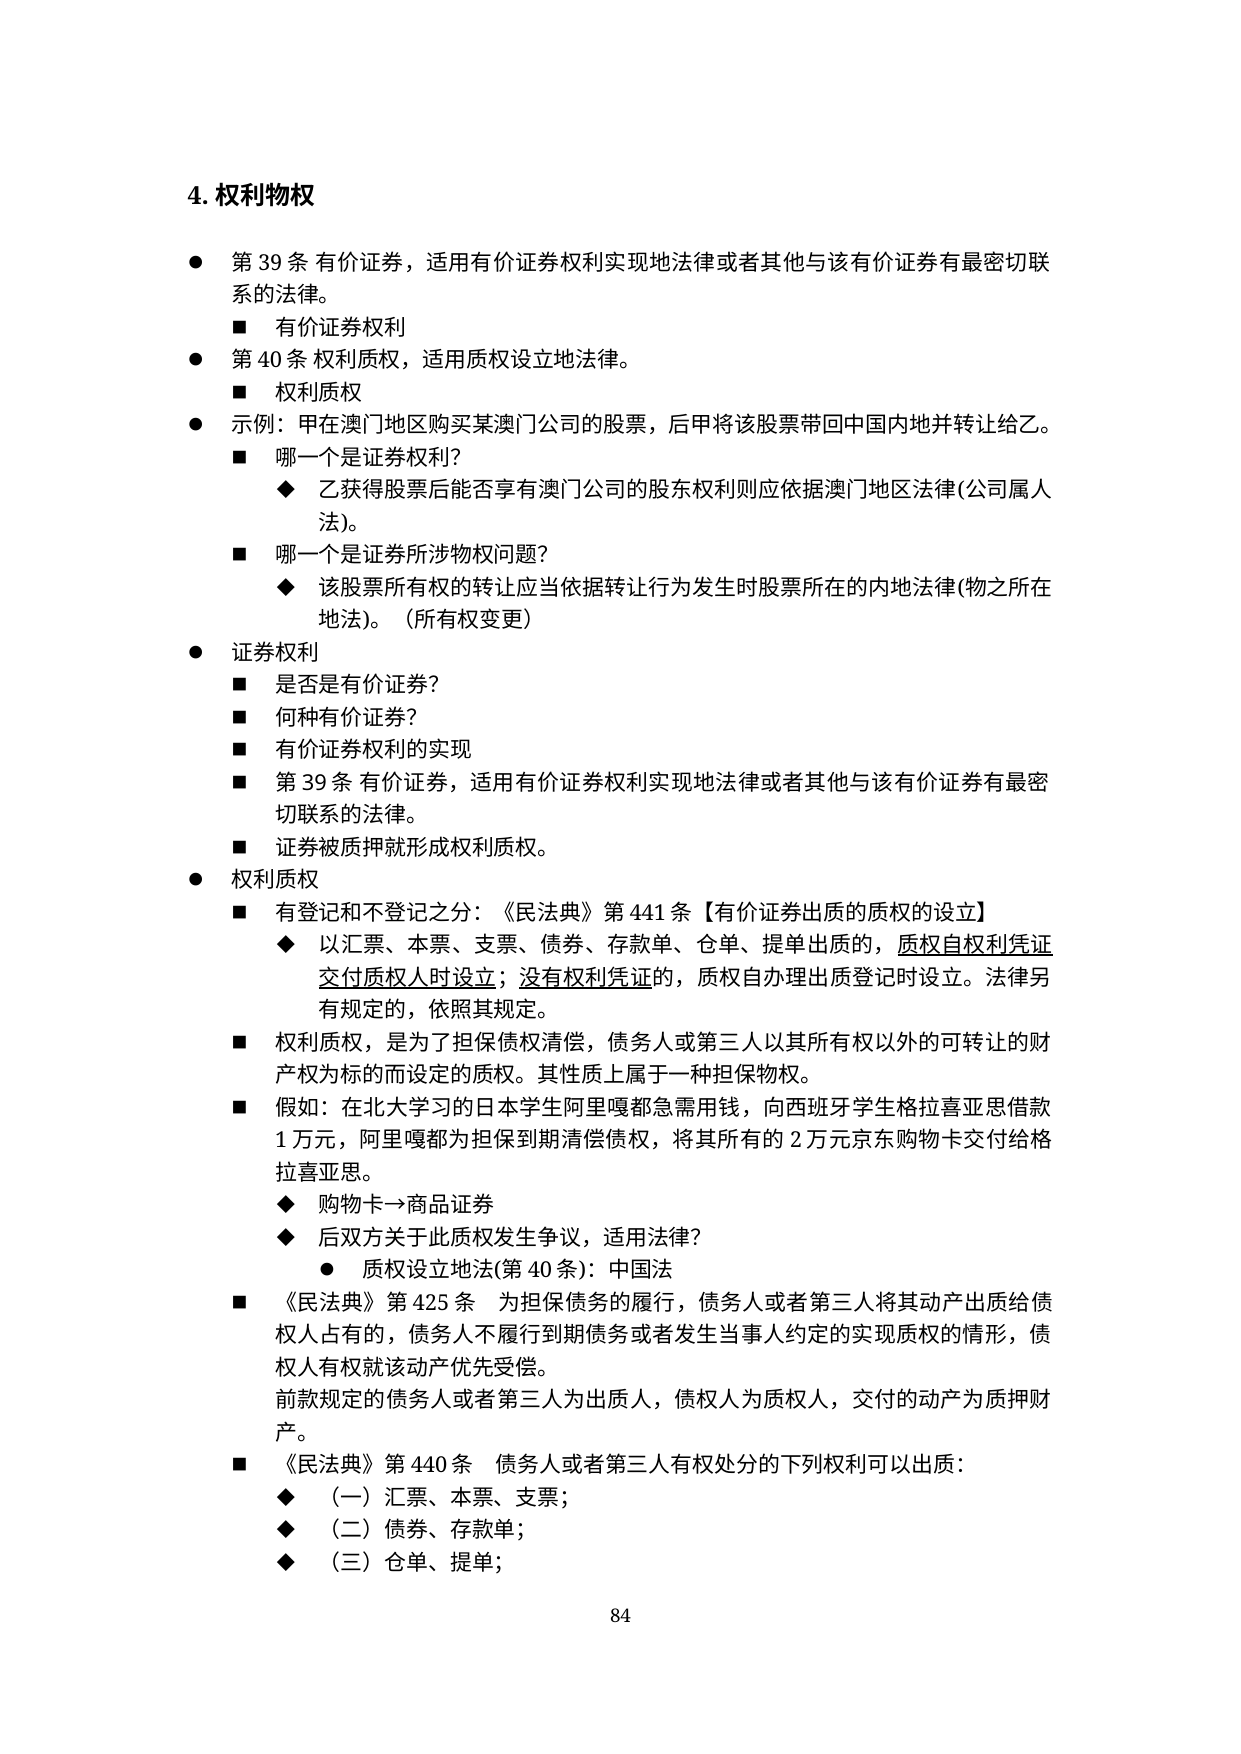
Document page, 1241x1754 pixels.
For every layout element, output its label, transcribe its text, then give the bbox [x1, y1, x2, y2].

list 以汇票、本票、支票、债券、存款单、仓单、提单出质的，质权自权利凭证交付质权人时设立；没有权利凭证的，质权自办理出质登记时设立。法律另有规定的，依照其规定。 [275, 927, 1053, 1024]
subtitle 4. 权利物权 [187, 161, 1053, 226]
list 乙获得股票后能否享有澳门公司的股东权利则应依据澳门地区法律(公司属人法)。 [275, 472, 1053, 537]
list 哪一个是证券权利？ [231, 439, 1053, 472]
list 《民法典》第425条 为担保债务的履行，债务人或者第三人将其动产出质给债权人占有的，债务人不履行到期债务或者发生当事人约定的实现质权的情形，债权人有权就该动产优先受偿。 [231, 1284, 1053, 1382]
list 权利质权 [187, 862, 1053, 894]
list 购物卡→商品证券 [275, 1187, 1053, 1219]
list 有价证券权利 [231, 309, 1053, 342]
list 是否是有价证券？ [231, 667, 1053, 699]
list 示例：甲在澳门地区购买某澳门公司的股票，后甲将该股票带回中国内地并转让给乙。 [187, 407, 1053, 439]
list 质权设立地法(第40条)：中国法 [319, 1252, 1053, 1284]
list 何种有价证券？ [231, 699, 1053, 732]
list 证券权利 [187, 634, 1053, 667]
list 后双方关于此质权发生争议，适用法律？ [275, 1219, 1053, 1252]
list （一）汇票、本票、支票； [275, 1479, 1053, 1512]
list 第39条 有价证券，适用有价证券权利实现地法律或者其他与该有价证券有最密切联系的法律。 [231, 764, 1053, 829]
list 该股票所有权的转让应当依据转让行为发生时股票所在的内地法律(物之所在地法)。（所有权变更） [275, 569, 1053, 634]
list 证券被质押就形成权利质权。 [231, 829, 1053, 862]
list 有登记和不登记之分：《民法典》第441条【有价证券出质的质权的设立】 [231, 894, 1053, 927]
list 哪一个是证券所涉物权问题？ [231, 537, 1053, 569]
list （二）债券、存款单； [275, 1512, 1053, 1544]
list 《民法典》第440条 债务人或者第三人有权处分的下列权利可以出质： [231, 1447, 1053, 1479]
list 假如：在北大学习的日本学生阿里嘎都急需用钱，向西班牙学生格拉喜亚思借款1万元，阿里嘎都为担保到期清偿债权，将其所有的2万元京东购物卡交付给格拉喜亚思。 [231, 1089, 1053, 1187]
list 第39条 有价证券，适用有价证券权利实现地法律或者其他与该有价证券有最密切联系的法律。 [187, 244, 1053, 309]
list 权利质权，是为了担保债权清偿，债务人或第三人以其所有权以外的可转让的财产权为标的而设定的质权。其性质上属于一种担保物权。 [231, 1024, 1053, 1089]
list 第40条 权利质权，适用质权设立地法律。 [187, 342, 1053, 374]
list 权利质权 [231, 374, 1053, 407]
list （三）仓单、提单； [275, 1544, 1053, 1577]
list 有价证券权利的实现 [231, 732, 1053, 764]
list 前款规定的债务人或者第三人为出质人，债权人为质权人，交付的动产为质押财产。 [275, 1382, 1053, 1447]
